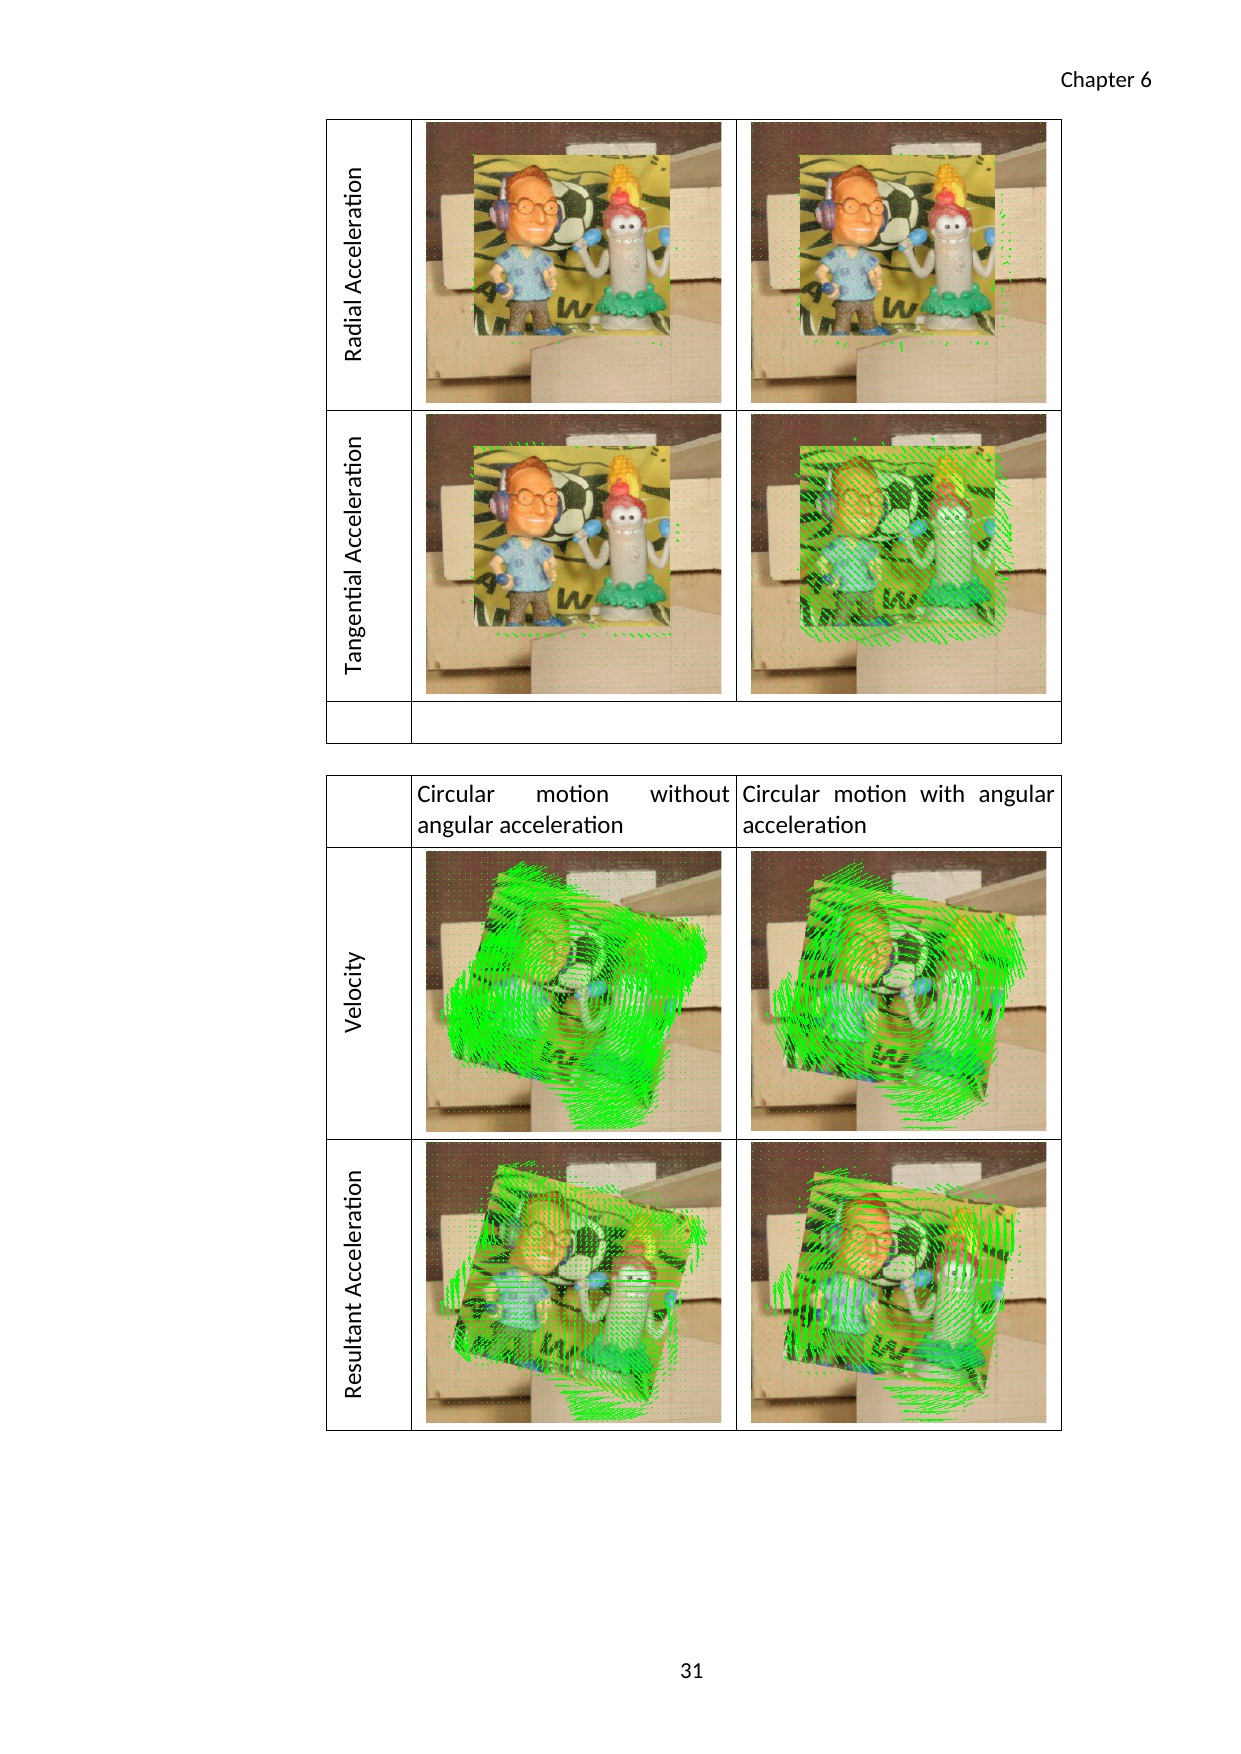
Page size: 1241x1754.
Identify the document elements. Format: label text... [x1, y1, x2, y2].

picture [426, 851, 722, 1132]
table_cell Radial Acceleration [327, 120, 411, 410]
table_cell [737, 120, 1061, 410]
picture [426, 1142, 722, 1423]
table_cell Resultant Acceleration [327, 1140, 411, 1430]
table_cell [412, 411, 736, 701]
picture [426, 122, 722, 403]
picture [751, 851, 1047, 1131]
table_header Circular motion without angular acceleration [412, 776, 736, 847]
table_cell [412, 1140, 736, 1430]
table_header Circular motion with angular acceleration [737, 776, 1061, 847]
picture [426, 414, 722, 694]
table_cell [737, 848, 1061, 1138]
picture [751, 122, 1047, 403]
table_cell Tangential Acceleration [327, 411, 411, 701]
table_cell Velocity [327, 848, 411, 1138]
table_cell [412, 702, 1061, 743]
table_header [327, 776, 411, 847]
table_cell [412, 848, 736, 1138]
table_cell [412, 120, 736, 410]
table_cell [737, 1140, 1061, 1430]
table_cell [327, 702, 411, 743]
picture [751, 1142, 1047, 1423]
picture [751, 414, 1047, 694]
table_cell [737, 411, 1061, 701]
